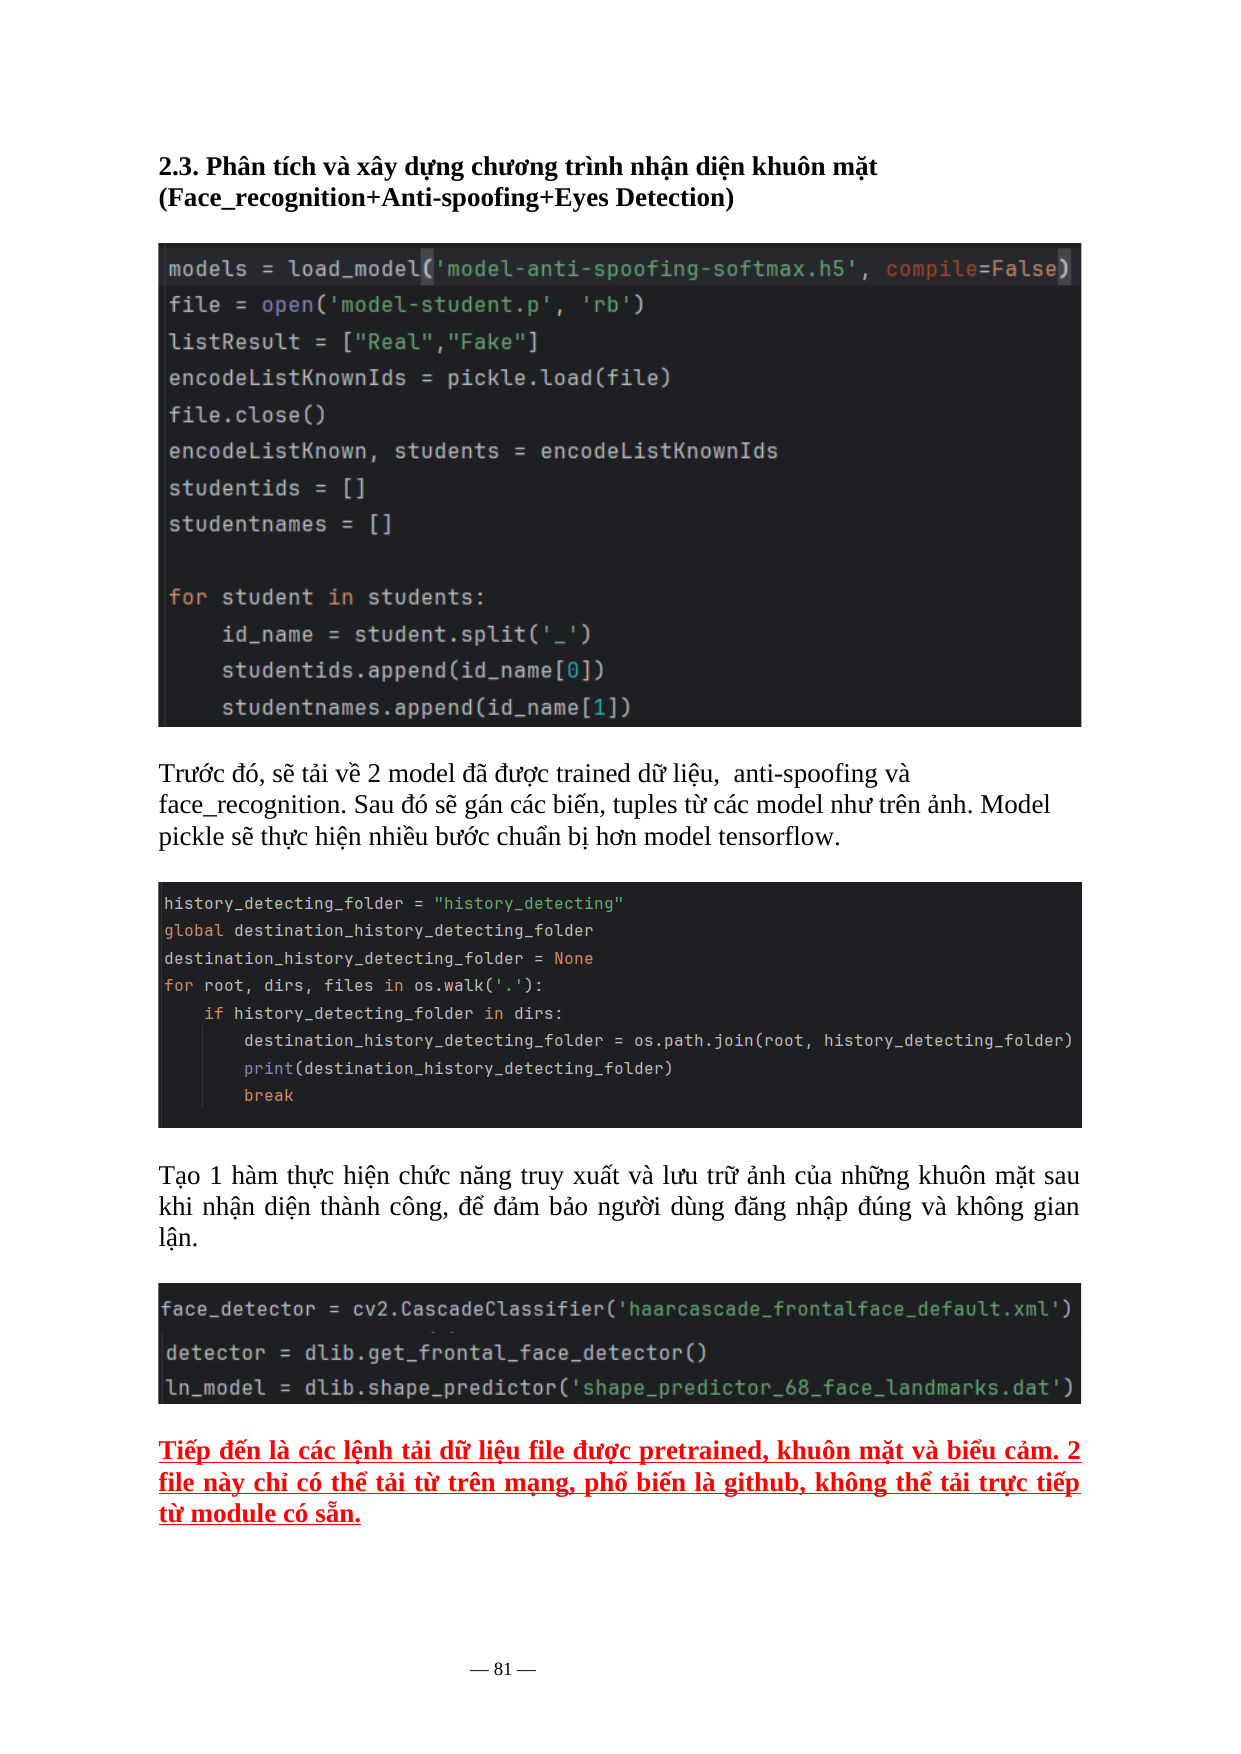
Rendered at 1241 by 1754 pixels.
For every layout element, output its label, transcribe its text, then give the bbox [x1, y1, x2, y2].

text Tiếp đến là các lệnh tải dữ liệu file được pretrained, khuôn mặt và biểu cảm. 2 file này chỉ có thể tải từ trên mạng, phổ biến là github, không thể tải trực tiếp từ module có sẵn. [158, 1434, 1082, 1462]
picture [158, 1283, 1082, 1404]
text Tạo 1 hàm thực hiện chức năng truy xuất và lưu trữ ảnh của những khuôn mặt sau khi nhận diện thành công, để đảm bảo người dùng đăng nhập đúng và không gian lận. [158, 1159, 1082, 1252]
picture [158, 882, 1082, 1128]
text 2.3. Phân tích và xây dựng chương trình nhận diện khuôn mặt (Face_recognition+Anti-spoofing+Eyes Detection) [158, 150, 1082, 212]
picture [158, 243, 1082, 727]
text Trước đó, sẽ tải về 2 model đã được trained dữ liệu, anti-spoofing và face_recognition. Sau đó sẽ gán các biến, tuples từ các model như trên ảnh. Model pickle sẽ thực hiện nhiều bước chuẩn bị hơn model tensorflow. [158, 757, 1082, 851]
text Tiếp đến là các lệnh tải dữ liệu file được pretrained, khuôn mặt và biểu cảm. 2 file này chỉ có thể tải từ trên mạng, phổ biến là github, không thể tải trực tiếp từ module có sẵn. [158, 1463, 1082, 1528]
